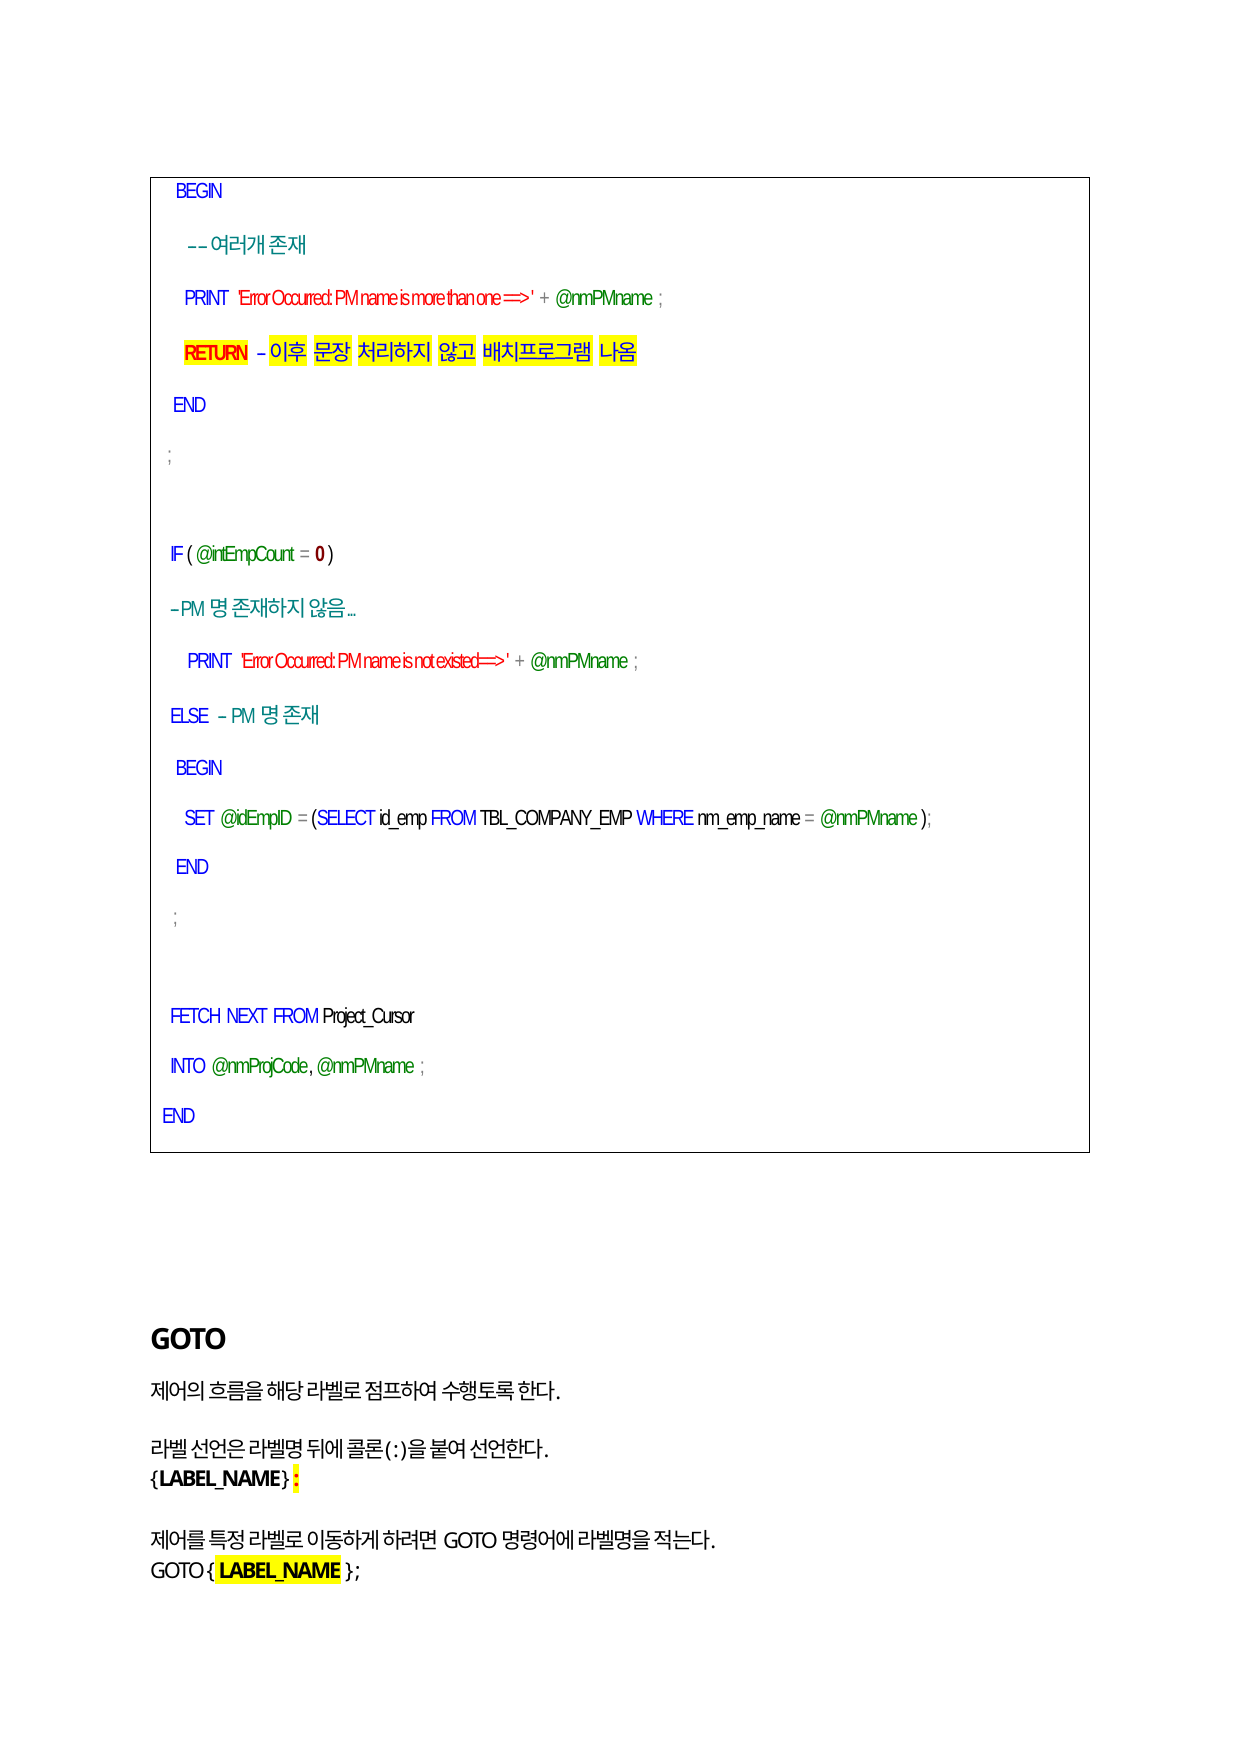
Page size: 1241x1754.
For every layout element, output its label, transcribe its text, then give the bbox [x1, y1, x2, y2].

text GOTO { LABEL_NAME } ; [150, 1555, 215, 1584]
text 라벨 선언은 라벨명 뒤에 콜론( : )을 붙여 선언한다. [150, 1432, 1090, 1463]
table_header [151, 178, 1089, 1152]
text GOTO { LABEL_NAME } ; [341, 1555, 1090, 1584]
text {LABEL_NAME} : [150, 1463, 1090, 1493]
text GOTO [150, 1318, 1090, 1358]
text 제어의 흐름을 해당 라벨로 점프하여 수행토록 한다. [150, 1374, 1090, 1406]
text 제어를 특정 라벨로 이동하게 하려면 GOTO 명령어에 라벨명을 적는다. [150, 1523, 1090, 1555]
